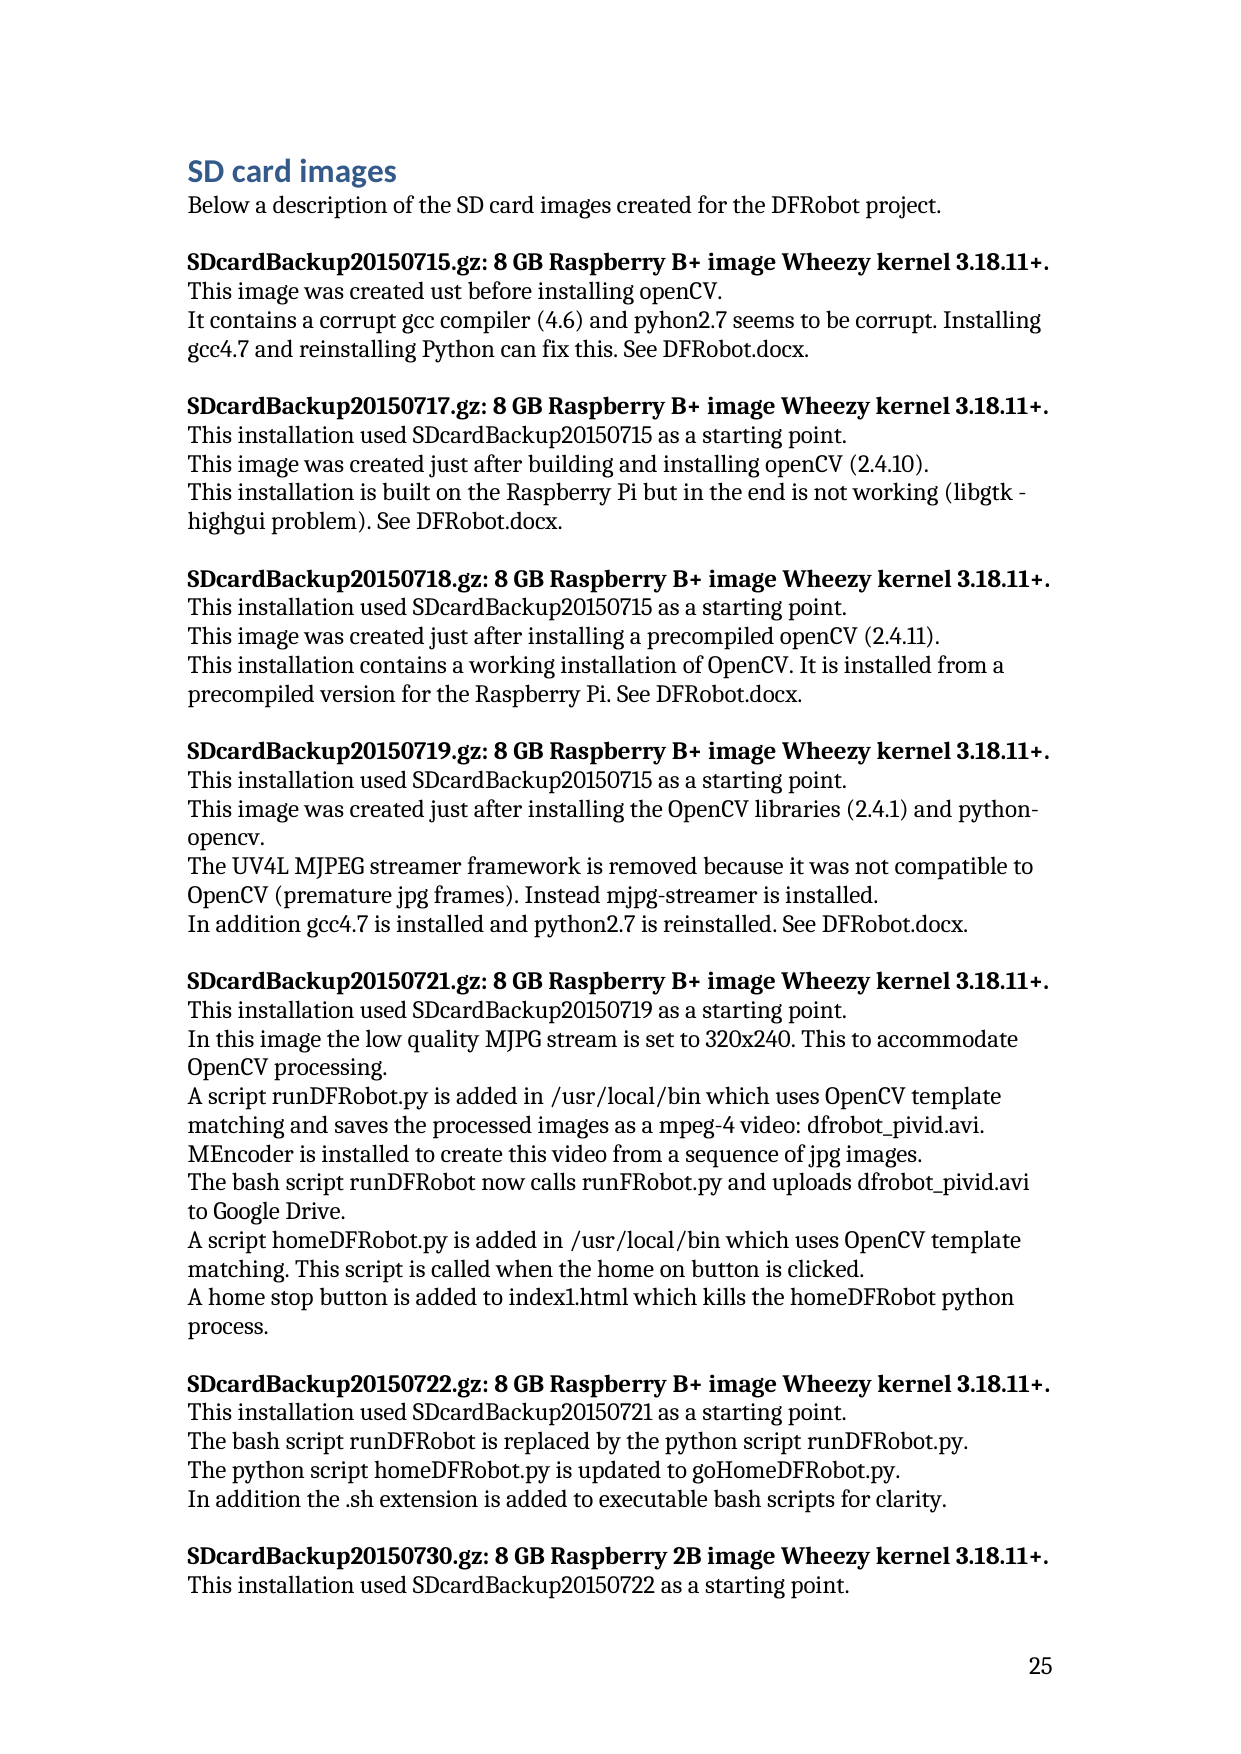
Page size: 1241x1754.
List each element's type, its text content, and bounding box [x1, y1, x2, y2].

text This image was created ust before installing openCV. [187, 277, 1053, 306]
text It contains a corrupt gcc compiler (4.6) and pyhon2.7 seems to be corrupt. Installing gcc4.7 and reinstalling Python can fix this. See DFRobot.docx. [187, 306, 1053, 363]
text In this image the low quality MJPG stream is set to 320x240. This to accommodate OpenCV processing. [187, 1024, 1053, 1082]
text SDcardBackup20150719.gz: 8 GB Raspberry B+ image Wheezy kernel 3.18.11+. [187, 737, 1053, 766]
text This image was created just after installing a precompiled openCV (2.4.11). [187, 622, 1053, 651]
text SDcardBackup20150718.gz: 8 GB Raspberry B+ image Wheezy kernel 3.18.11+. [187, 564, 1053, 593]
text This installation used SDcardBackup20150721 as a starting point. [187, 1398, 1053, 1427]
text This installation is built on the Raspberry Pi but in the end is not working (libgtk - highgui problem). See DFRobot.docx. [187, 478, 1053, 536]
text This image was created just after building and installing openCV (2.4.10). [187, 449, 1053, 478]
text This installation contains a working installation of OpenCV. It is installed from a precompiled version for the Raspberry Pi. See DFRobot.docx. [187, 651, 1053, 708]
text This installation used SDcardBackup20150715 as a starting point. [187, 766, 1053, 794]
text SDcardBackup20150715.gz: 8 GB Raspberry B+ image Wheezy kernel 3.18.11+. [187, 248, 1053, 277]
text In addition gcc4.7 is installed and python2.7 is reinstalled. See DFRobot.docx. [187, 909, 1053, 938]
text SDcardBackup20150717.gz: 8 GB Raspberry B+ image Wheezy kernel 3.18.11+. [187, 392, 1053, 421]
text A script runDFRobot.py is added in /usr/local/bin which uses OpenCV template matching and saves the processed images as a mpeg-4 video: dfrobot_pivid.avi. [187, 1082, 1053, 1139]
text SDcardBackup20150730.gz: 8 GB Raspberry 2B image Wheezy kernel 3.18.11+. [187, 1542, 1053, 1571]
text This installation used SDcardBackup20150715 as a starting point. [187, 421, 1053, 449]
text The UV4L MJPEG streamer framework is removed because it was not compatible to OpenCV (premature jpg frames). Instead mjpg-streamer is installed. [187, 852, 1053, 909]
text SDcardBackup20150721.gz: 8 GB Raspberry B+ image Wheezy kernel 3.18.11+. [187, 967, 1053, 996]
text SDcardBackup20150722.gz: 8 GB Raspberry B+ image Wheezy kernel 3.18.11+. [187, 1369, 1053, 1398]
text In addition the .sh extension is added to executable bash scripts for clarity. [187, 1484, 1053, 1513]
text This installation used SDcardBackup20150715 as a starting point. [187, 593, 1053, 622]
text This installation used SDcardBackup20150719 as a starting point. [187, 996, 1053, 1024]
text This installation used SDcardBackup20150722 as a starting point. [187, 1571, 1053, 1599]
text A script homeDFRobot.py is added in /usr/local/bin which uses OpenCV template matching. This script is called when the home on button is clicked. [187, 1226, 1053, 1283]
text This image was created just after installing the OpenCV libraries (2.4.1) and python-opencv. [187, 794, 1053, 852]
subtitle SD card images [187, 150, 1053, 191]
text The bash script runDFRobot is replaced by the python script runDFRobot.py. [187, 1427, 1053, 1456]
text The bash script runDFRobot now calls runFRobot.py and uploads dfrobot_pivid.avi to Google Drive. [187, 1168, 1053, 1226]
text The python script homeDFRobot.py is updated to goHomeDFRobot.py. [187, 1456, 1053, 1484]
text A home stop button is added to index1.html which kills the homeDFRobot python process. [187, 1283, 1053, 1341]
text MEncoder is installed to create this video from a sequence of jpg images. [187, 1139, 1053, 1168]
text Below a description of the SD card images created for the DFRobot project. [187, 191, 1053, 219]
